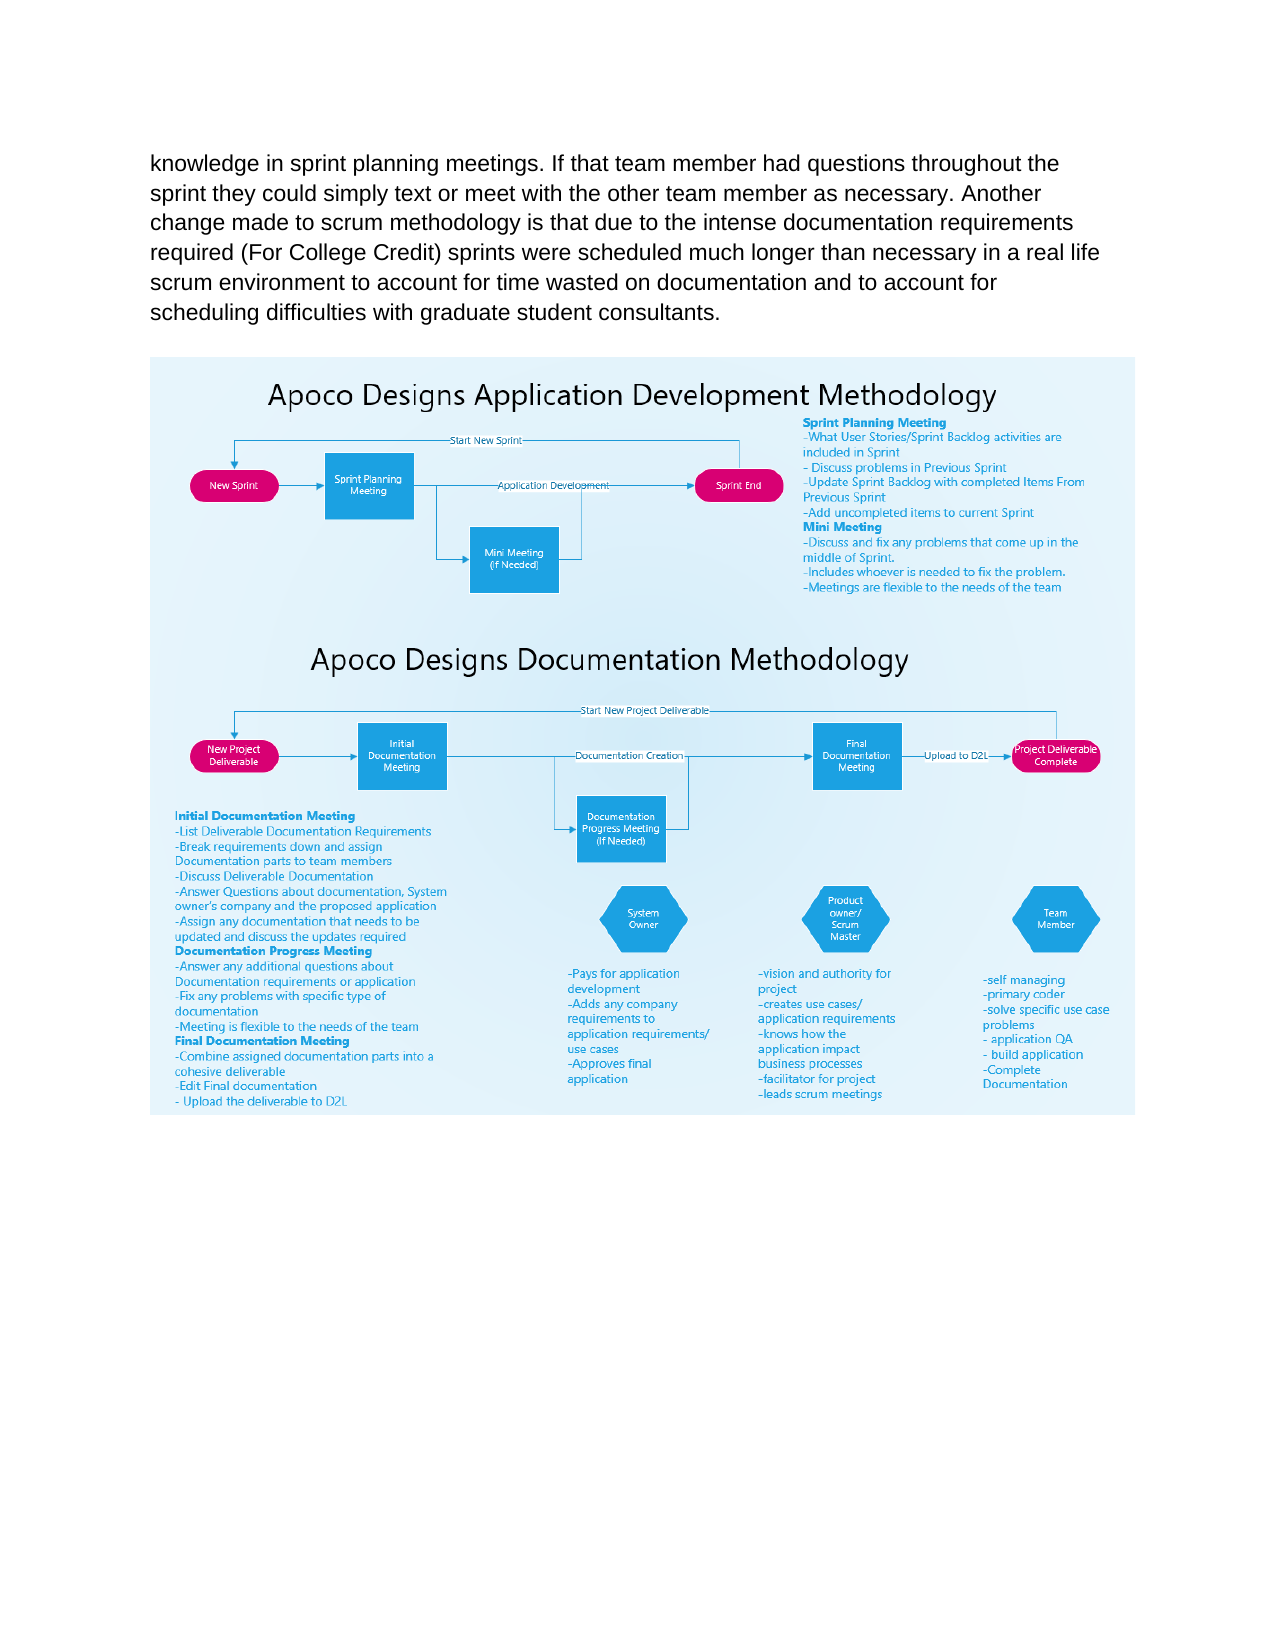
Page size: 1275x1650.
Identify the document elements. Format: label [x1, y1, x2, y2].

text [150, 150, 1112, 325]
picture [150, 357, 1136, 1115]
